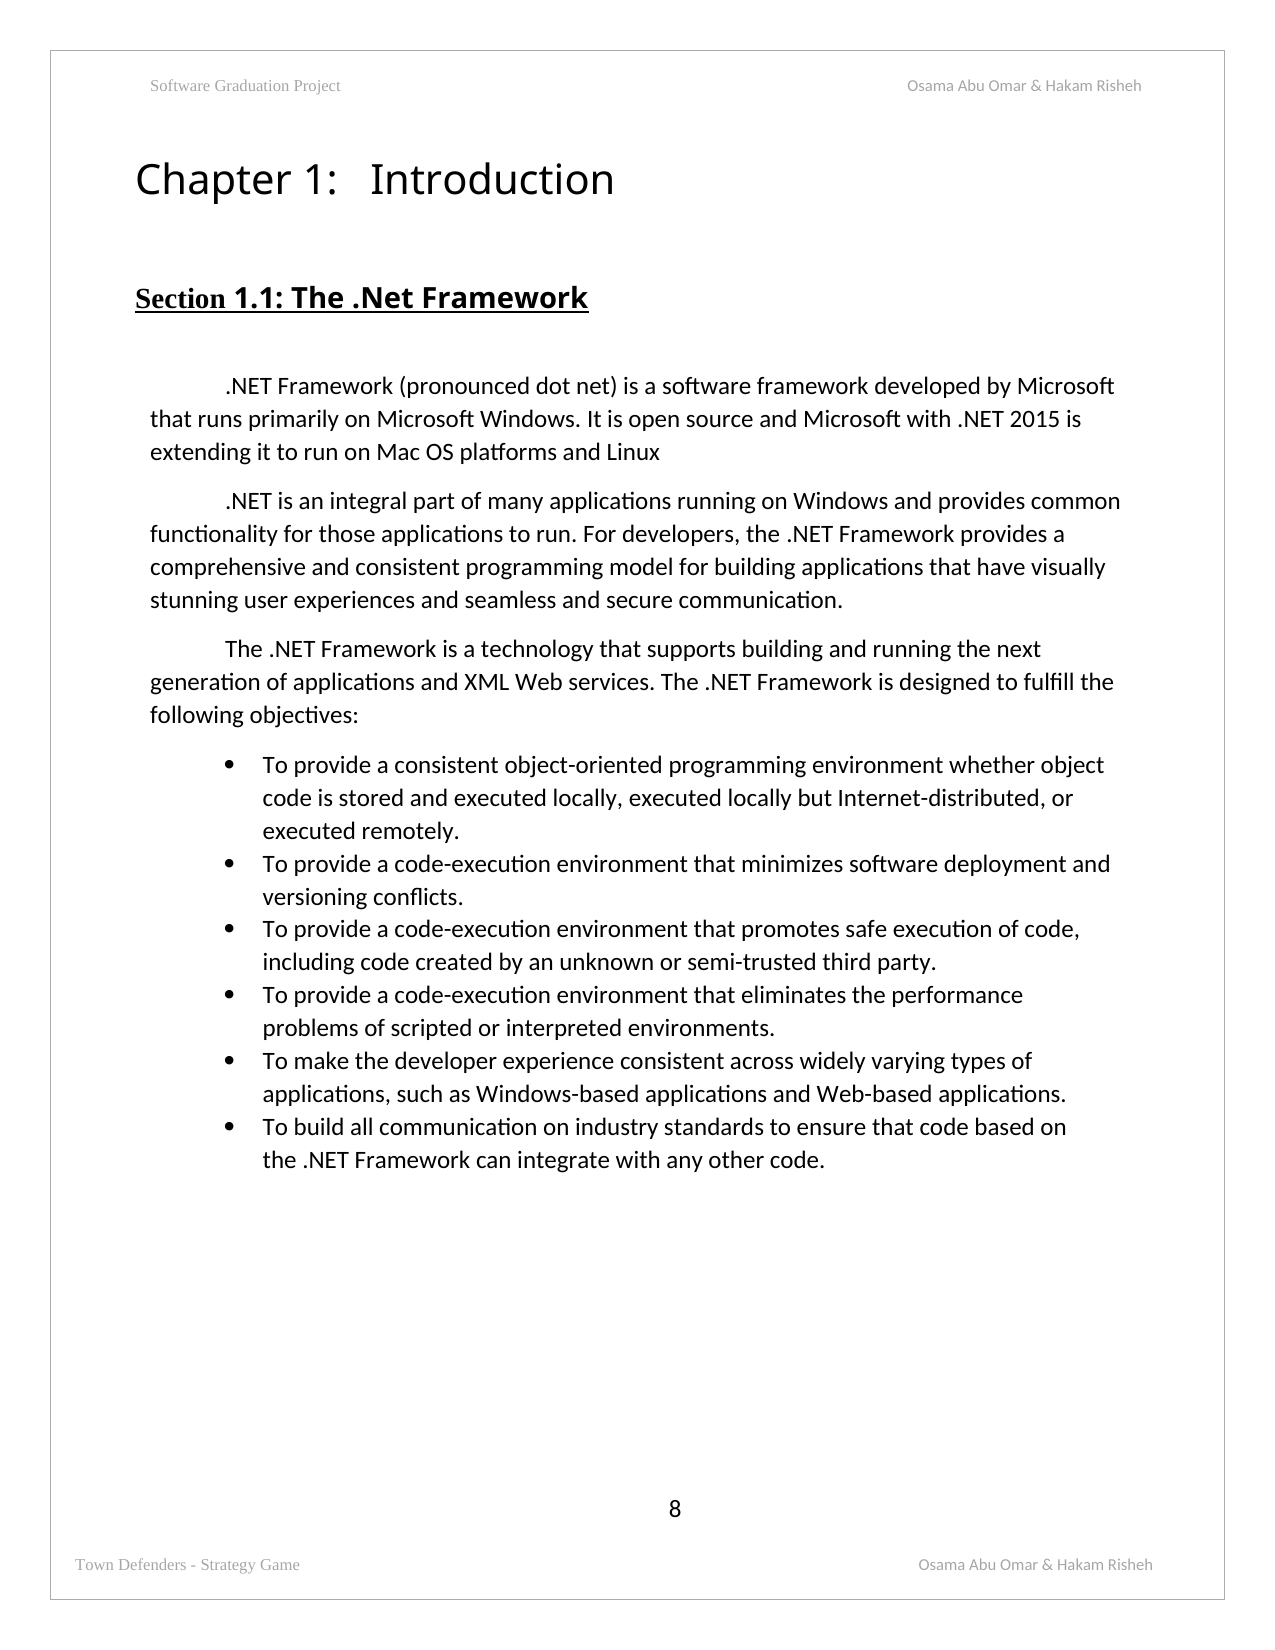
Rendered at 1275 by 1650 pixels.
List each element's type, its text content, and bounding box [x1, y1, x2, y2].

list To provide a consistent object-oriented programming environment whether object code is stored and executed locally, executed locally but Internet-distributed, or executed remotely. [225, 749, 1125, 845]
subtitle Section 1.1: The .Net Framework [60, 277, 1125, 317]
list To provide a code-execution environment that eliminates the performance problems of scripted or interpreted environments. [225, 979, 1125, 1043]
text .NET Framework (pronounced dot net) is a software framework developed by Microsoft that runs primarily on Microsoft Windows. It is open source and Microsoft with .NET 2015 is extending it to run on Mac OS platforms and Linux [150, 370, 1125, 466]
list To provide a code-execution environment that minimizes software deployment and versioning conflicts. [225, 848, 1125, 911]
list To provide a code-execution environment that promotes safe execution of code, including code created by an unknown or semi-trusted third party. [225, 914, 1125, 977]
text .NET is an integral part of many applications running on Windows and provides common functionality for those applications to run. For developers, the .NET Framework provides a comprehensive and consistent programming model for building applications that have visually stunning user experiences and seamless and secure communication. [150, 485, 1125, 614]
subtitle Chapter 1: Introduction [60, 150, 1125, 207]
text The .NET Framework is a technology that supports building and running the next generation of applications and XML Web services. The .NET Framework is designed to fulfill the following objectives: [150, 634, 1125, 730]
list To build all communication on industry standards to ensure that code based on the .NET Framework can integrate with any other code. [225, 1111, 1125, 1174]
list To make the developer experience consistent across widely varying types of applications, such as Windows-based applications and Web-based applications. [225, 1045, 1125, 1109]
